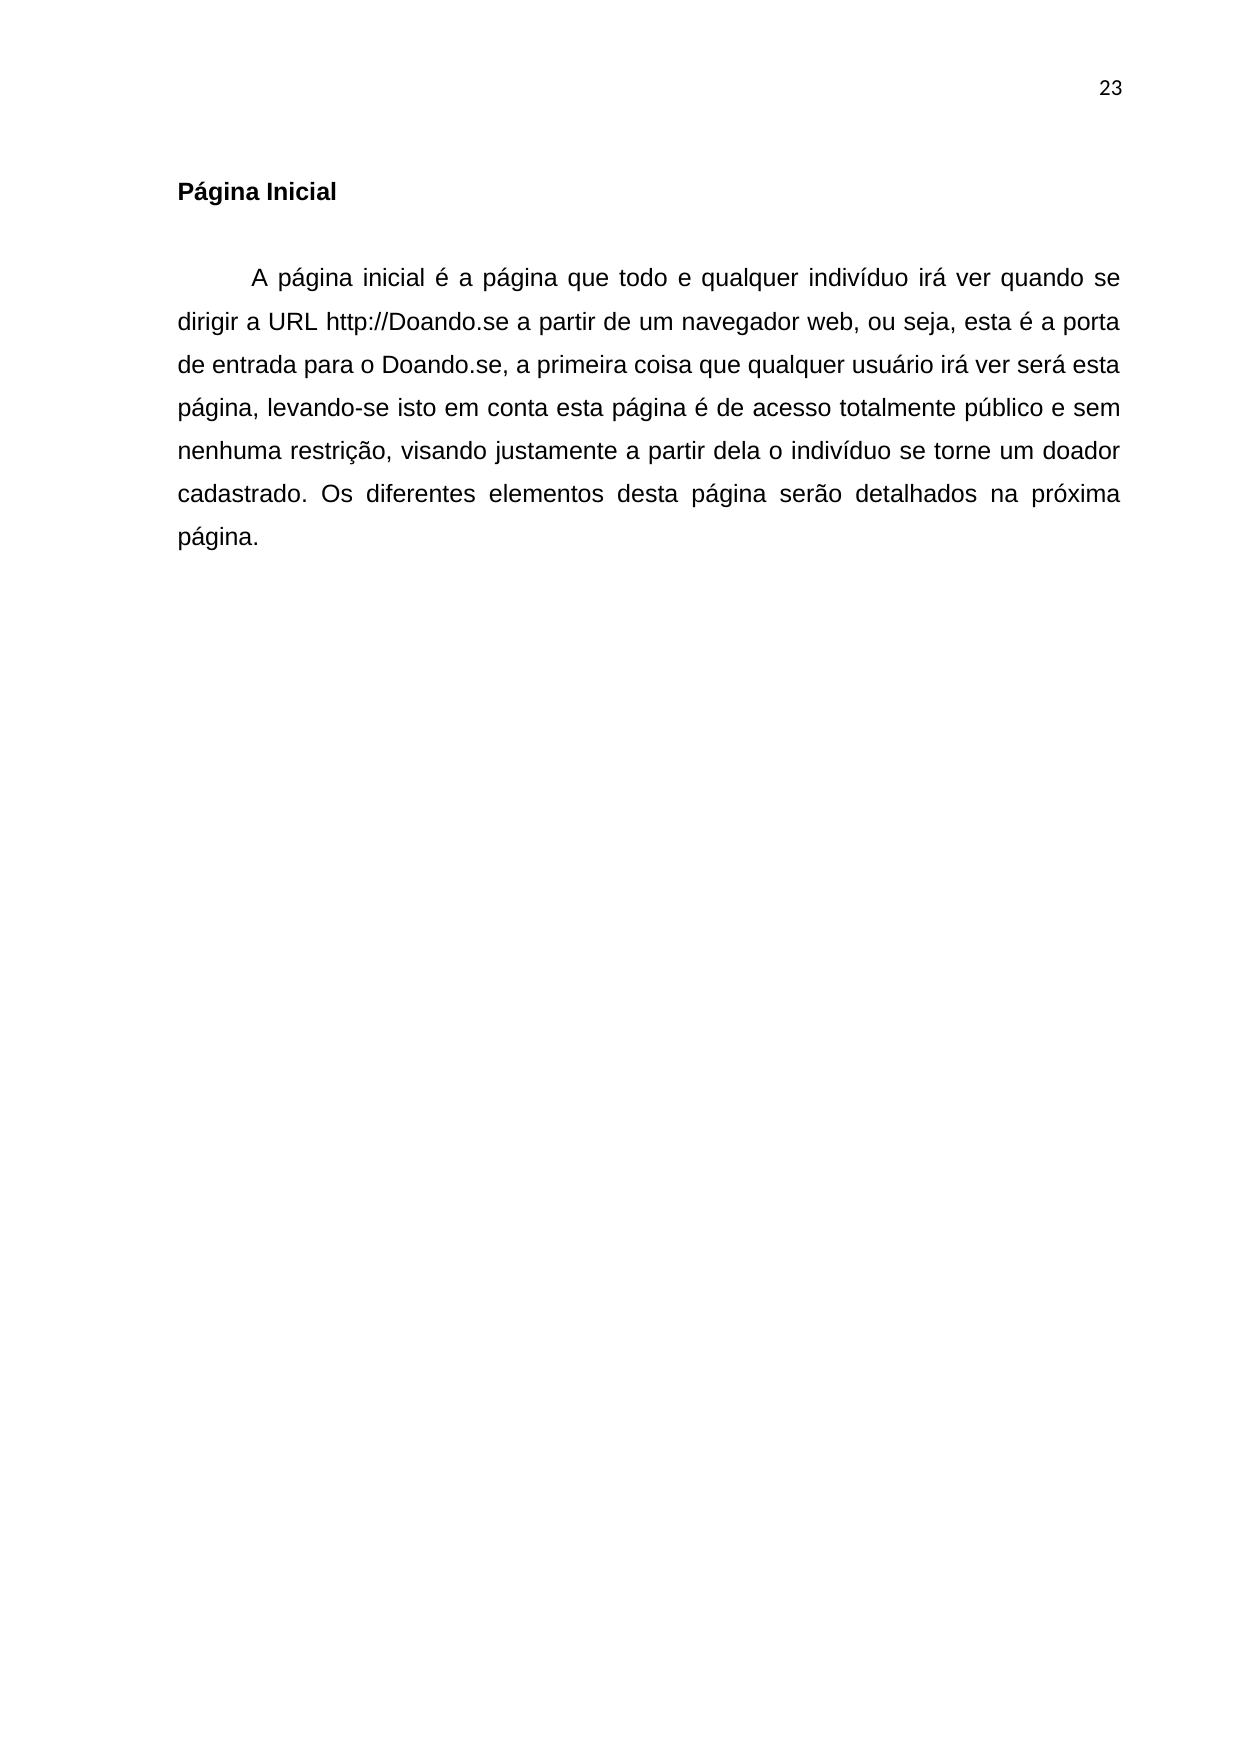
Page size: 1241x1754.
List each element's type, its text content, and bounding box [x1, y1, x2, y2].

text Página Inicial [177, 177, 1122, 206]
text A página inicial é a página que todo e qualquer indivíduo irá ver quando se dirigir a URL http://Doando.se a partir de um navegador web, ou seja, esta é a porta de entrada para o Doando.se, a primeira coisa que qualquer usuário irá ver será esta página, levando-se isto em conta esta página é de acesso totalmente público e sem nenhuma restrição, visando justamente a partir dela o indivíduo se torne um doador cadastrado. Os diferentes elementos desta página serão detalhados na próxima página. [177, 263, 1122, 551]
